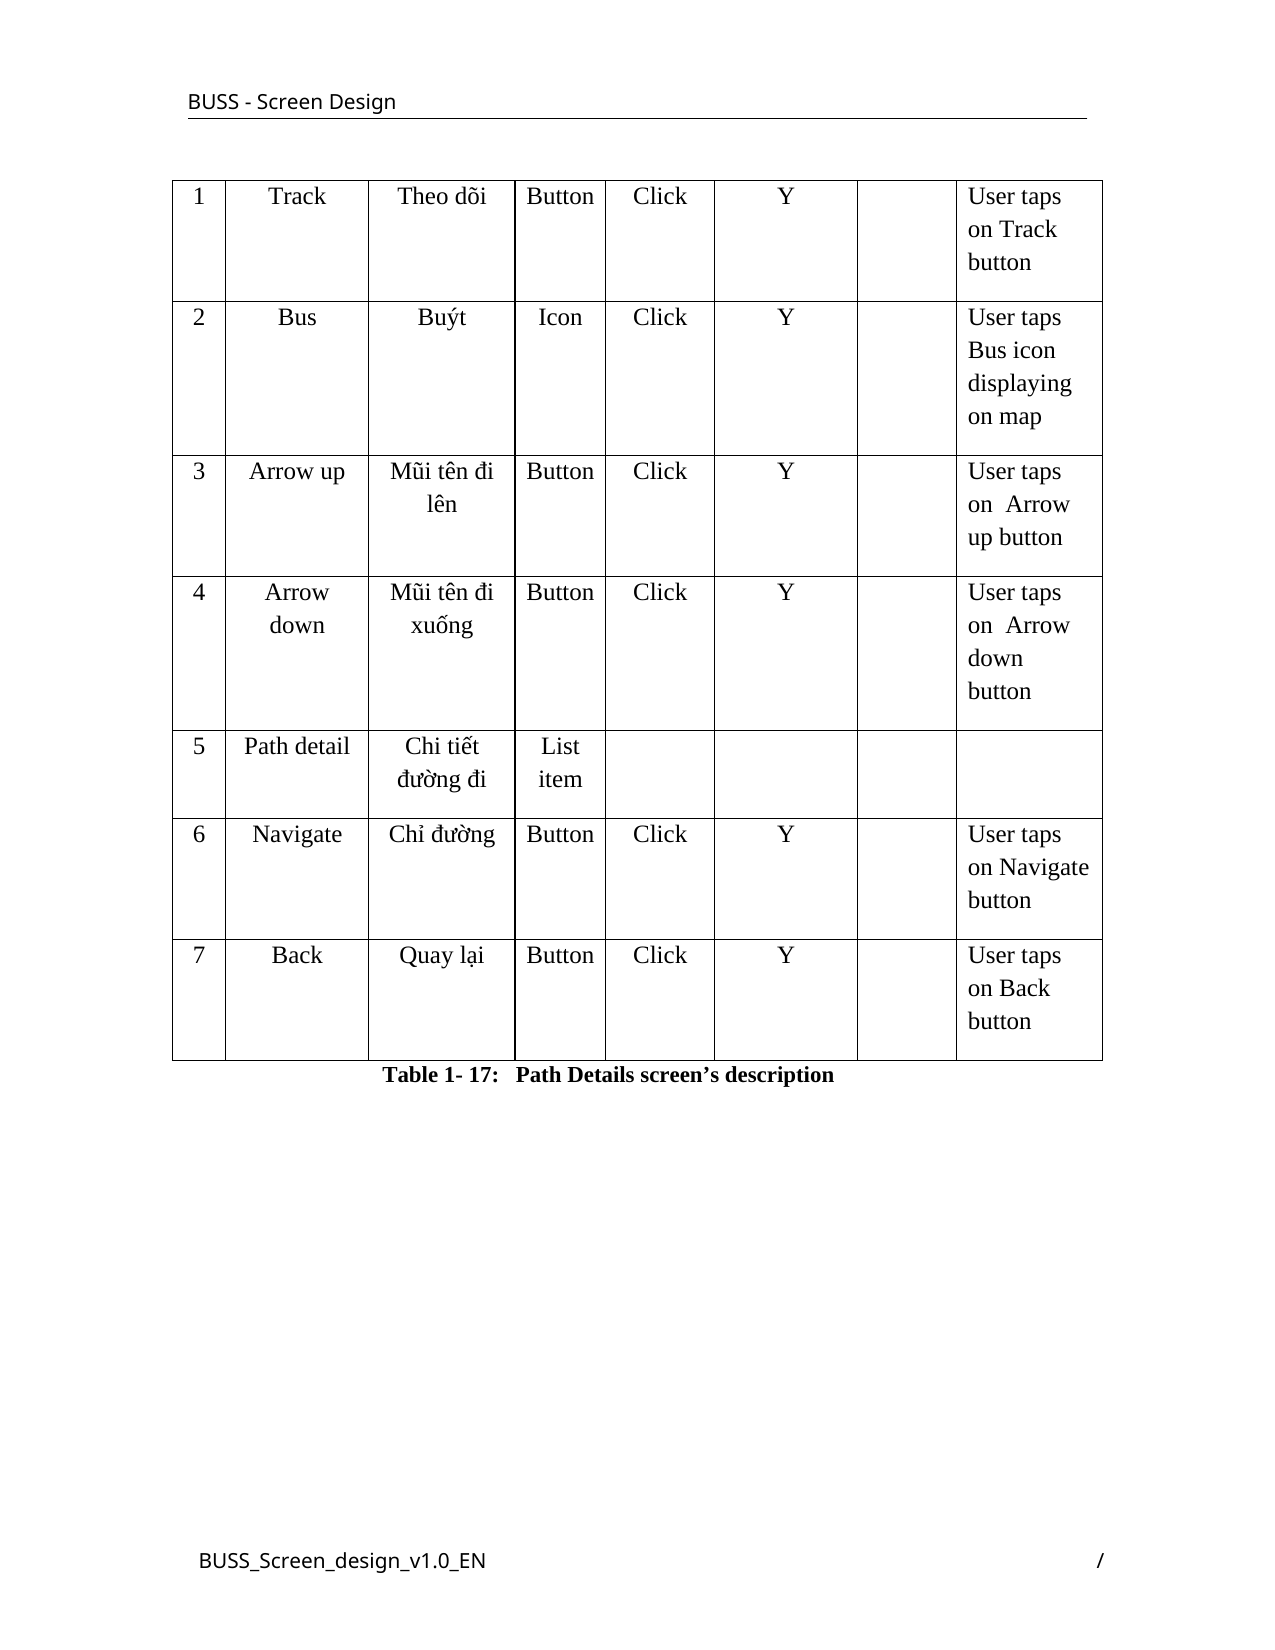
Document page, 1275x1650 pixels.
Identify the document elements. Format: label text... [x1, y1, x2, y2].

table_cell Mũi tên đi lên [369, 456, 514, 576]
table_cell User taps on Arrow down button [957, 577, 1102, 730]
table_cell Click [606, 456, 714, 576]
table_cell Y [715, 302, 857, 455]
table_cell Y [715, 181, 857, 301]
table_cell Click [606, 819, 714, 939]
table_cell 4 [173, 577, 225, 730]
table_cell Navigate [226, 819, 368, 939]
table_cell Buýt [369, 302, 514, 455]
table_cell Mũi tên đi xuống [369, 577, 514, 730]
table_cell Click [606, 577, 714, 730]
table_cell Arrow up [226, 456, 368, 576]
table_cell [858, 731, 956, 818]
table_cell Button [516, 577, 605, 730]
table_cell User taps on Arrow up button [957, 456, 1102, 576]
table_cell Back [226, 940, 368, 1059]
table_cell User taps on Navigate button [957, 819, 1102, 939]
table_cell [858, 577, 956, 730]
table_cell 3 [173, 456, 225, 576]
table_cell List item [516, 731, 605, 818]
table_cell Arrow down [226, 577, 368, 730]
table_cell User taps Bus icon displaying on map [957, 302, 1102, 455]
table_cell Click [606, 181, 714, 301]
table_cell Y [715, 456, 857, 576]
table_cell [858, 302, 956, 455]
table_cell 7 [173, 940, 225, 1059]
table_cell Click [606, 940, 714, 1059]
table_cell Chỉ đường [369, 819, 514, 939]
table_cell [858, 819, 956, 939]
table_cell 5 [173, 731, 225, 818]
table_cell [606, 731, 714, 818]
table_cell [858, 181, 956, 301]
list Path Details screen’s description [187, 1061, 1087, 1087]
table_cell Path detail [226, 731, 368, 818]
table_cell Button [516, 819, 605, 939]
table_cell Bus [226, 302, 368, 455]
table_cell Button [516, 456, 605, 576]
table_cell Y [715, 577, 857, 730]
table_cell Y [715, 940, 857, 1059]
table_cell Click [606, 302, 714, 455]
table_cell 1 [173, 181, 225, 301]
table_cell 2 [173, 302, 225, 455]
table_cell Y [715, 819, 857, 939]
table_cell Button [516, 181, 605, 301]
table_cell Theo dõi [369, 181, 514, 301]
table_cell Icon [516, 302, 605, 455]
table_cell [715, 731, 857, 818]
table_cell Chi tiết đường đi [369, 731, 514, 818]
table_cell User taps on Track button [957, 181, 1102, 301]
table_cell 6 [173, 819, 225, 939]
table_cell User taps on Back button [957, 940, 1102, 1059]
table_cell Button [516, 940, 605, 1059]
table_cell Quay lại [369, 940, 514, 1059]
table_cell [957, 731, 1102, 818]
table_cell [858, 940, 956, 1059]
table_cell [858, 456, 956, 576]
table_cell Track [226, 181, 368, 301]
